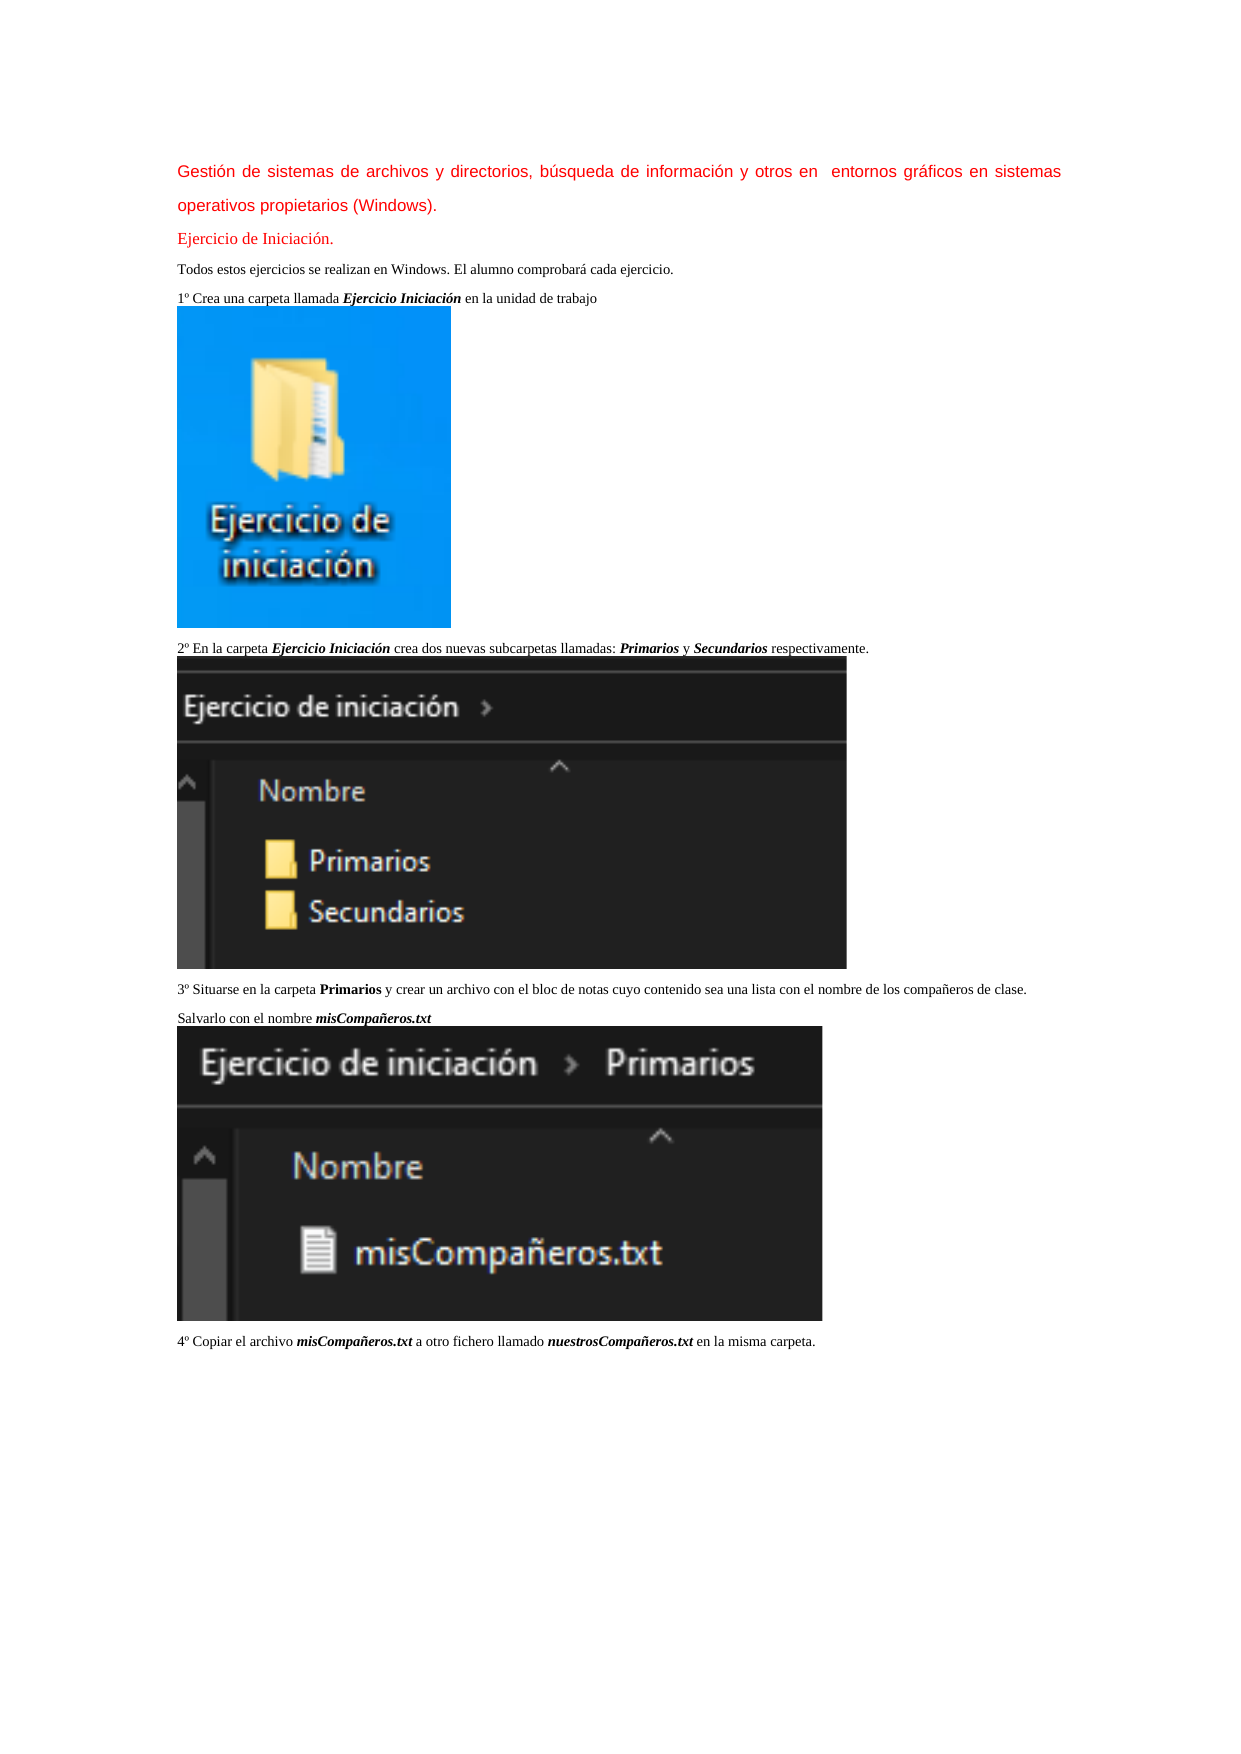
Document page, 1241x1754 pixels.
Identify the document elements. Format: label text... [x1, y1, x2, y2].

picture [177, 1026, 823, 1321]
text 4º Copiar el archivo misCompañeros.txt a otro fichero llamado nuestrosCompañeros.txt en la misma carpeta. [177, 1321, 1063, 1350]
picture [177, 306, 451, 628]
text Gestión de sistemas de archivos y directorios, búsqueda de información y otros en entornos gráficos en sistemas operativos propietarios (Windows). [177, 148, 1063, 215]
text 1º Crea una carpeta llamada Ejercicio Iniciación en la unidad de trabajo [177, 277, 1063, 306]
picture [177, 656, 847, 969]
text Todos estos ejercicios se realizan en Windows. El alumno comprobará cada ejercicio. [177, 248, 1063, 277]
text 3º Situarse en la carpeta Primarios y crear un archivo con el bloc de notas cuyo contenido sea una lista con el nombre de los compañeros de clase. Salvarlo con el nombre misCompañeros.txt [177, 969, 1063, 1026]
text Ejercicio de Iniciación. [177, 215, 1063, 248]
text 2º En la carpeta Ejercicio Iniciación crea dos nuevas subcarpetas llamadas: Primarios y Secundarios respectivamente. [177, 628, 1063, 657]
